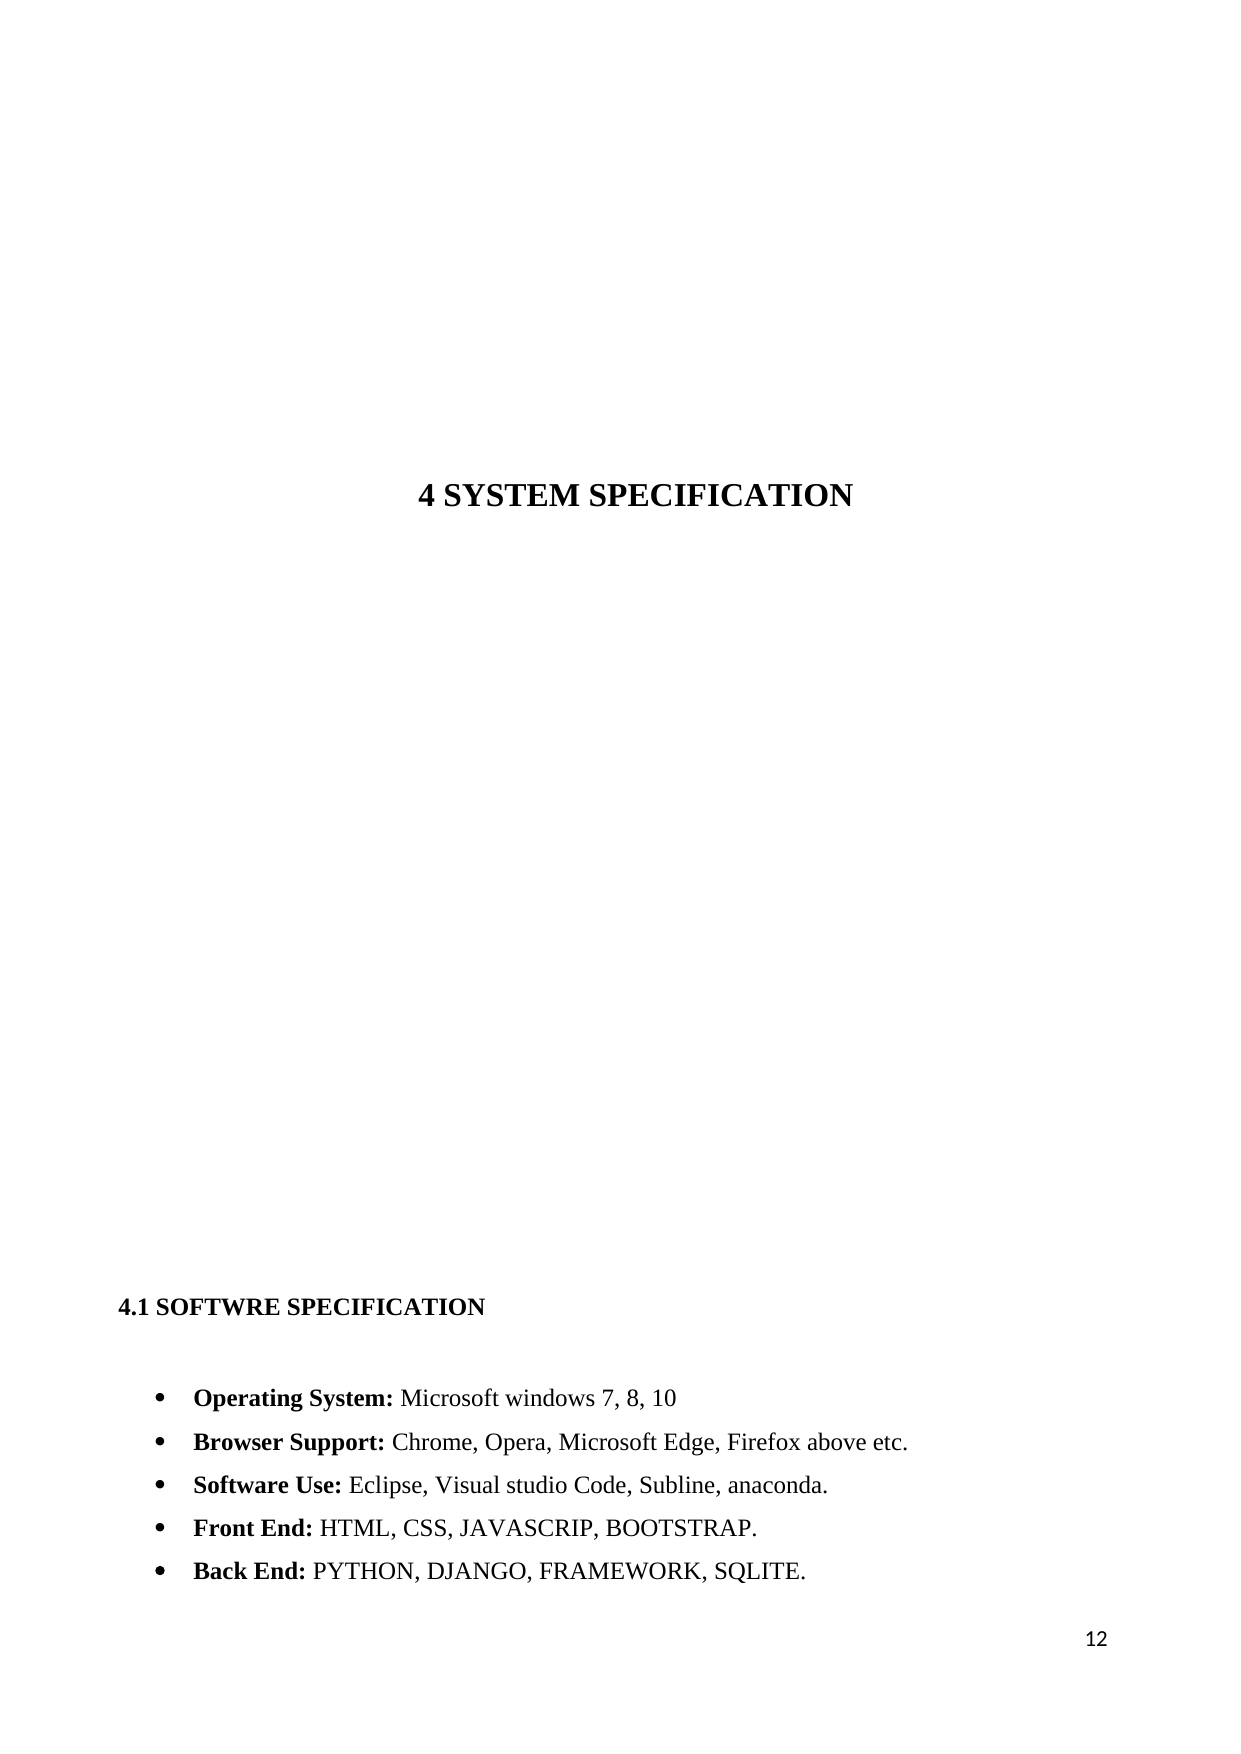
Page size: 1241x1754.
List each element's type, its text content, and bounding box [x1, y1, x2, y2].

list Front End: HTML, CSS, JAVASCRIP, BOOTSTRAP. [156, 1513, 1107, 1542]
list Back End: PYTHON, DJANGO, FRAMEWORK, SQLITE. [156, 1556, 1107, 1585]
subtitle 4 SYSTEM SPECIFICATION [418, 475, 1107, 513]
list Browser Support: Chrome, Opera, Microsoft Edge, Firefox above etc. [156, 1427, 1107, 1455]
list Operating System: Microsoft windows 7, 8, 10 [156, 1383, 1107, 1412]
list Software Use: Eclipse, Visual studio Code, Subline, anaconda. [156, 1470, 1107, 1498]
subtitle 4.1 SOFTWRE SPECIFICATION [118, 1292, 1107, 1321]
